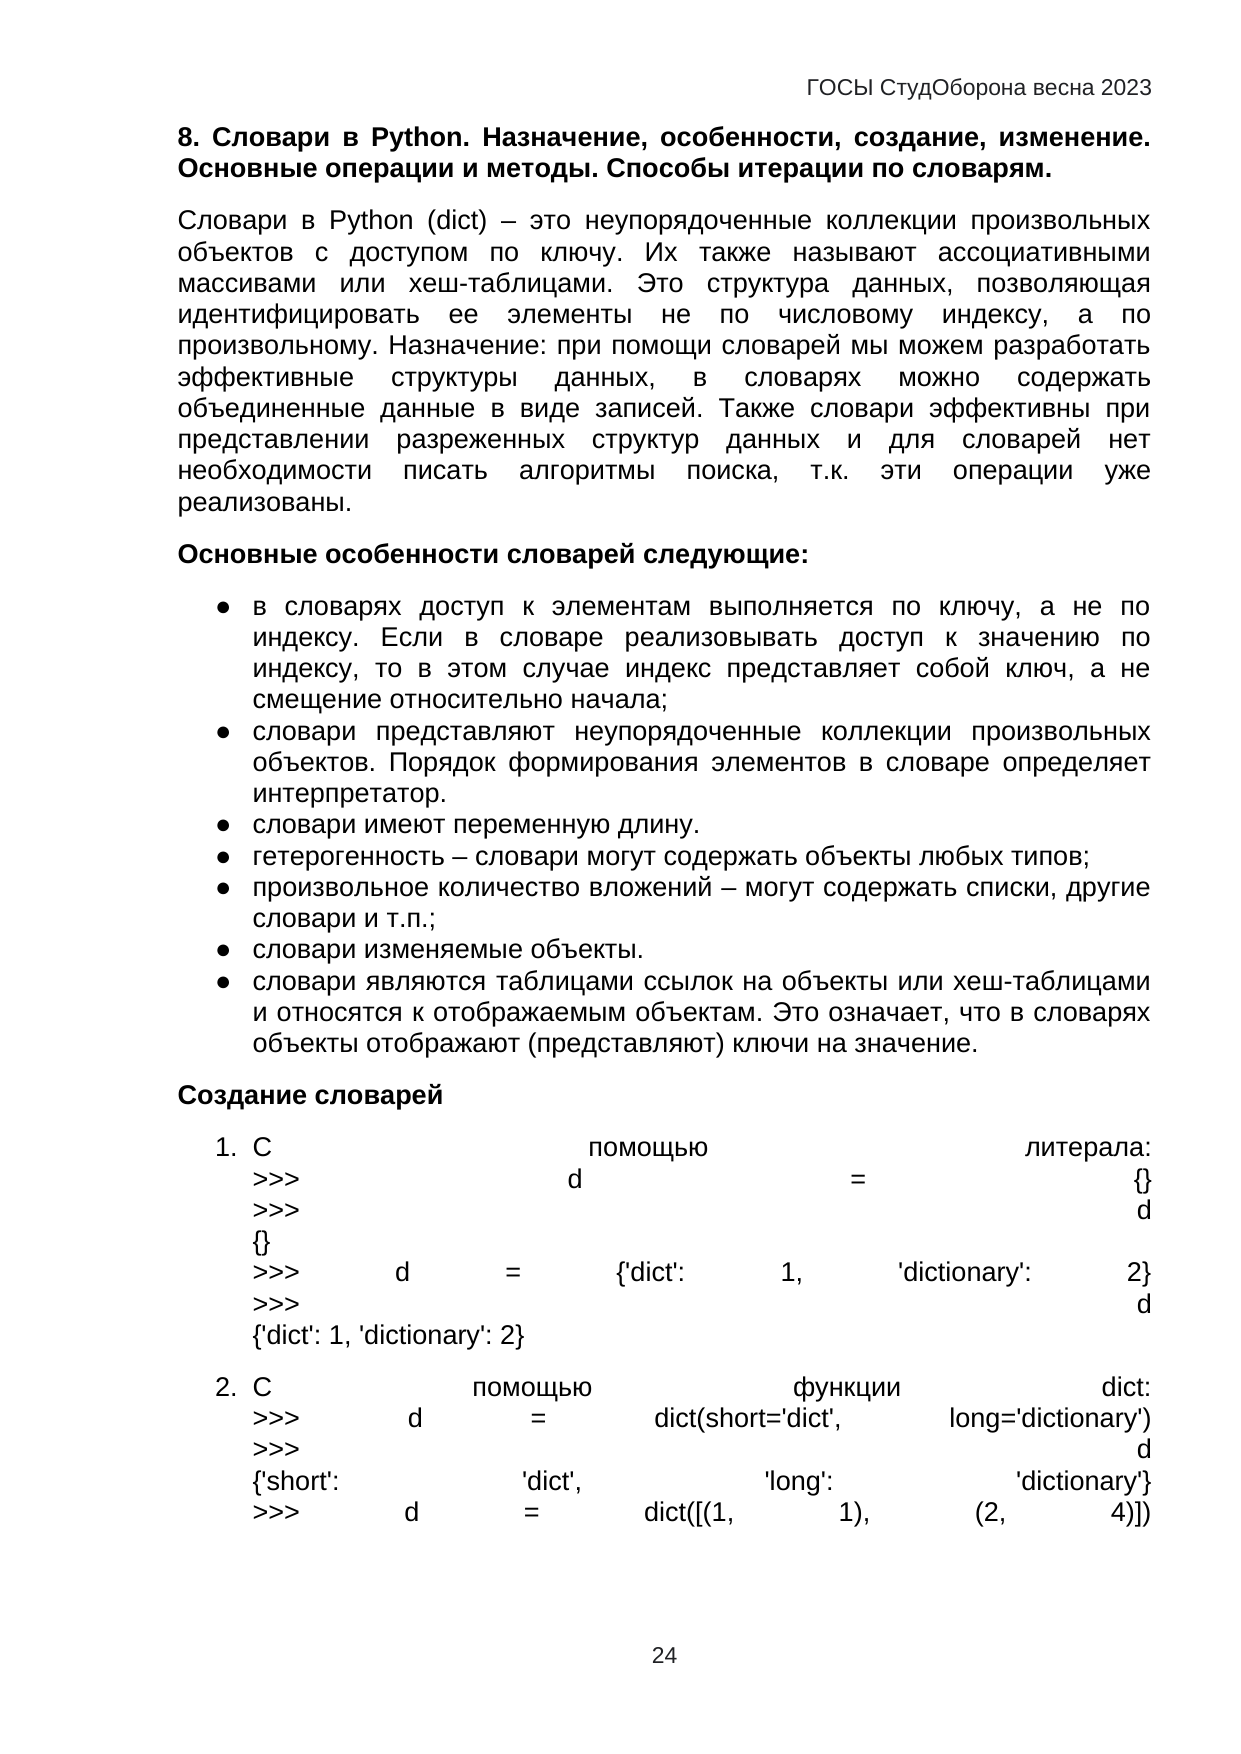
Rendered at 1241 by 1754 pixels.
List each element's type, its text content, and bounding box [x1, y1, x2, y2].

text Словари в Python (dict) – это неупорядоченные коллекции произвольных объектов с доступом по ключу. Их также называют ассоциативными массивами или хеш-таблицами. Это структура данных, позволяющая идентифицировать ее элементы не по числовому индексу, а по произвольному. Назначение: при помощи словарей мы можем разработать эффективные структуры данных, в словарях можно содержать объединенные данные в виде записей. Также словари эффективны при представлении разреженных структур данных и для словарей нет необходимости писать алгоритмы поиска, т.к. эти операции уже реализованы. [177, 204, 1152, 517]
list словари являются таблицами ссылок на объекты или хеш-таблицами и относятся к отображаемым объектам. Это означает, что в словарях объекты отображают (представляют) ключи на значение. [215, 965, 1152, 1058]
list словари имеют переменную длину. [215, 808, 1152, 840]
list словари представляют неупорядоченные коллекции произвольных объектов. Порядок формирования элементов в словаре определяет интерпретатор. [215, 715, 1152, 808]
list в словарях доступ к элементам выполняется по ключу, а не по индексу. Если в словаре реализовывать доступ к значению по индексу, то в этом случае индекс представляет собой ключ, а не смещение относительно начала; [215, 590, 1152, 715]
subtitle 8. Словари в Python. Назначение, особенности, создание, изменение. Основные операции и методы. Способы итерации по словарям. [177, 121, 1152, 183]
text Основные особенности словарей следующие: [177, 538, 1152, 569]
list гетерогенность – словари могут содержать объекты любых типов; [215, 840, 1152, 871]
list С помощью литерала: >>> d = {} >>> d {} >>> d = {'dict': 1, 'dictionary': 2} >>> d {'dict': 1, 'dictionary': 2} [215, 1131, 1152, 1350]
list произвольное количество вложений – могут содержать списки, другие словари и т.п.; [215, 871, 1152, 933]
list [215, 1371, 1152, 1527]
list словари изменяемые объекты. [215, 933, 1152, 965]
text Создание словарей [177, 1079, 1152, 1111]
